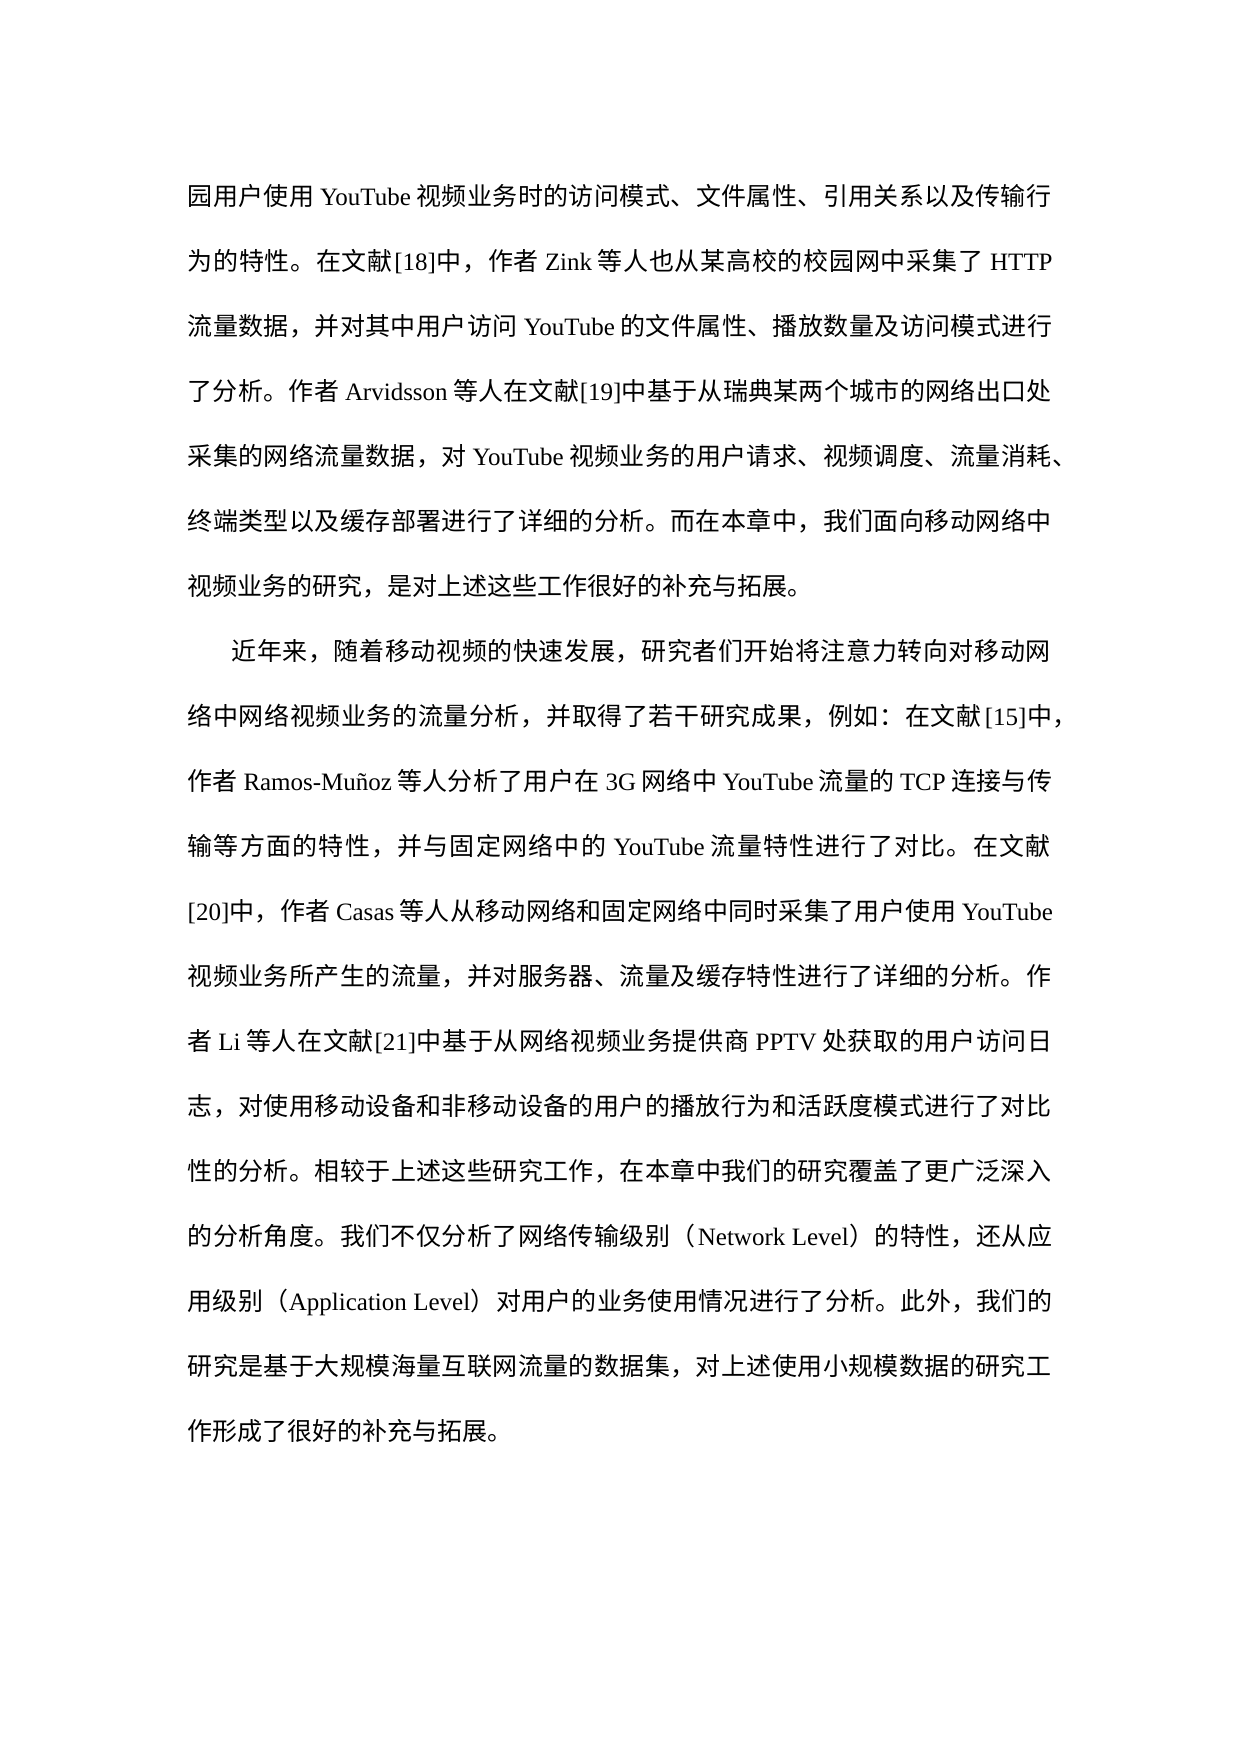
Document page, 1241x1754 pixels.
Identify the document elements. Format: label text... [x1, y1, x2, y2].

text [187, 162, 1053, 617]
text 近年来，随着移动视频的快速发展，研究者们开始将注意力转向对移动网络中网络视频业务的流量分析，并取得了若干研究成果，例如：在文献[15]中，作者Ramos-Muñoz等人分析了用户在3G网络中YouTube流量的TCP连接与传输等方面的特性，并与固定网络中的YouTube流量特性进行了对比。在文献[20]中，作者Casas等人从移动网络和固定网络中同时采集了用户使用YouTube视频业务所产生的流量，并对服务器、流量及缓存特性进行了详细的分析。作者Li等人在文献[21]中基于从网络视频业务提供商PPTV处获取的用户访问日志，对使用移动设备和非移动设备的用户的播放行为和活跃度模式进行了对比性的分析。相较于上述这些研究工作，在本章中我们的研究覆盖了更广泛深入的分析角度。我们不仅分析了网络传输级别（Network Level）的特性，还从应用级别（Application Level）对用户的业务使用情况进行了分析。此外，我们的研究是基于大规模海量互联网流量的数据集，对上述使用小规模数据的研究工作形成了很好的补充与拓展。 [187, 617, 1053, 1462]
